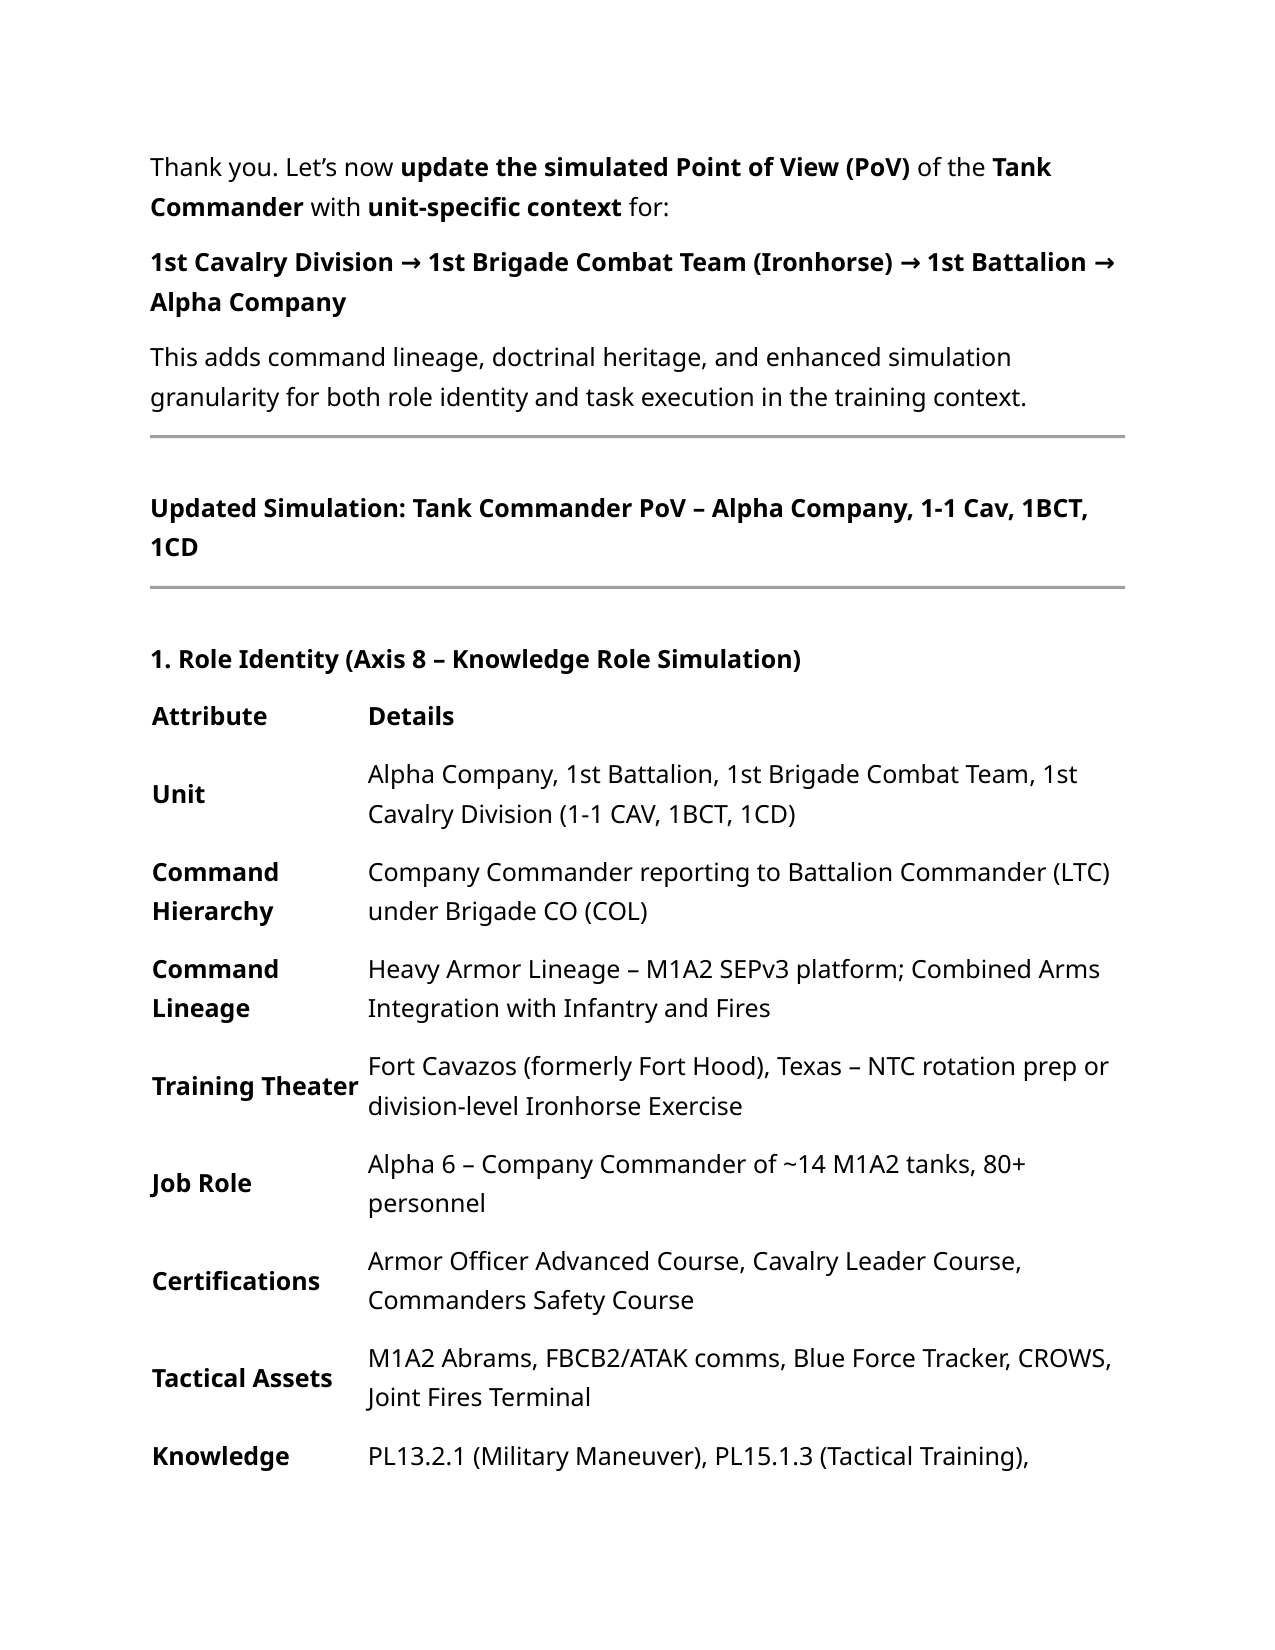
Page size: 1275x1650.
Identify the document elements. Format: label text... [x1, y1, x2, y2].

table_cell Alpha 6 – Company Commander of ~14 M1A2 tanks, 80+ personnel [366, 1145, 1125, 1242]
table_cell Job Role [150, 1145, 366, 1242]
table_header Details [366, 698, 1125, 756]
table_cell Armor Officer Advanced Course, Cavalry Leader Course, Commanders Safety Course [366, 1242, 1125, 1339]
table_cell Certifications [150, 1242, 366, 1339]
table_cell Training Theater [150, 1048, 366, 1145]
table_cell Heavy Armor Lineage – M1A2 SEPv3 platform; Combined Arms Integration with Infantry and Fires [366, 950, 1125, 1047]
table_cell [366, 1437, 1125, 1474]
table_cell Knowledge Pillars [150, 1437, 366, 1474]
text This adds command lineage, doctrinal heritage, and enhanced simulation granularity for both role identity and task execution in the training context. [150, 340, 1125, 413]
text Thank you. Let’s now update the simulated Point of View (PoV) of the Tank Commander with unit-specific context for: [150, 150, 1125, 223]
table_cell Unit [150, 756, 366, 853]
table_cell Alpha Company, 1st Battalion, 1st Brigade Combat Team, 1st Cavalry Division (1-1 CAV, 1BCT, 1CD) [366, 756, 1125, 853]
text Updated Simulation: Tank Commander PoV – Alpha Company, 1-1 Cav, 1BCT, 1CD [150, 491, 1125, 564]
table_cell Tactical Assets [150, 1339, 366, 1437]
table_header Attribute [150, 698, 366, 756]
table_cell Company Commander reporting to Battalion Commander (LTC) under Brigade CO (COL) [366, 853, 1125, 950]
table_cell Command Hierarchy [150, 853, 366, 950]
text 1. Role Identity (Axis 8 – Knowledge Role Simulation) [150, 642, 1125, 676]
table_cell M1A2 Abrams, FBCB2/ATAK comms, Blue Force Tracker, CROWS, Joint Fires Terminal [366, 1339, 1125, 1437]
table_cell Fort Cavazos (formerly Fort Hood), Texas – NTC rotation prep or division-level Ironhorse Exercise [366, 1048, 1125, 1145]
table_cell Command Lineage [150, 950, 366, 1047]
text 1st Cavalry Division → 1st Brigade Combat Team (Ironhorse) → 1st Battalion → Alpha Company [150, 245, 1125, 318]
